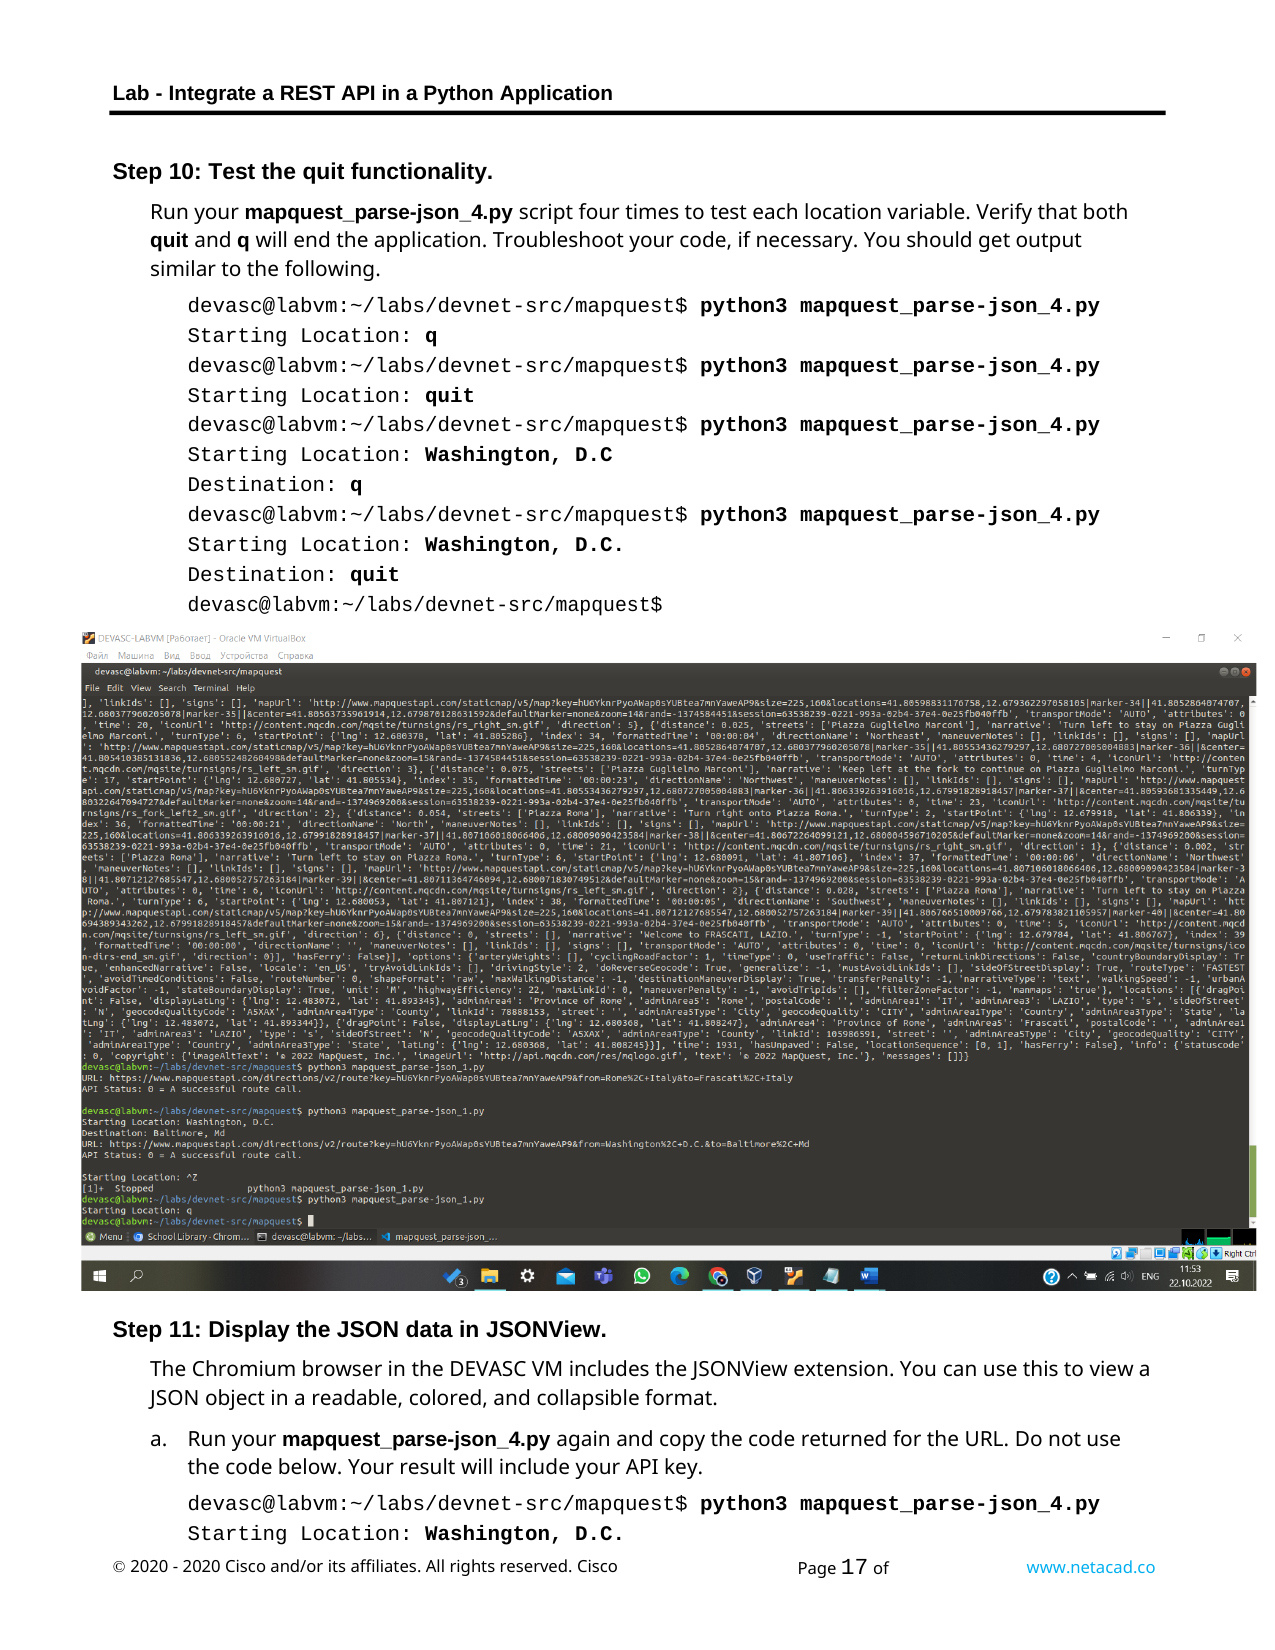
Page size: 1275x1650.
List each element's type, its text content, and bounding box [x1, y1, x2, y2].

text devasc@labvm:~/labs/devnet-src/mapquest$ python3 mapquest_parse-json_4.py [187, 295, 1256, 318]
text Run your mapquest_parse-json_4.py script four times to test each location variable. Verify that both quit and q will end the application. Troubleshoot your code, if necessary. You should get output similar to the following. [150, 197, 1129, 282]
subtitle Step 11: Display the JSON data in JSONView. [112, 1316, 1256, 1342]
text devasc@labvm:~/labs/devnet-src/mapquest$ python3 mapquest_parse-json_4.py [187, 1493, 1256, 1517]
list Run your mapquest_parse-json_4.py again and copy the code returned for the URL. Do not use the code below. Your result will include your API key. [150, 1424, 1122, 1481]
text Starting Location: Washington, D.C [187, 444, 1256, 468]
text devasc@labvm:~/labs/devnet-src/mapquest$ python3 mapquest_parse-json_4.py [187, 504, 1256, 528]
subtitle Step 10: Test the quit functionality. [112, 158, 1256, 185]
text Destination: q [187, 474, 1256, 498]
picture [81, 629, 1257, 1291]
text Starting Location: q [187, 325, 1256, 348]
text The Chromium browser in the DEVASC VM includes the JSONView extension. You can use this to view a JSON object in a readable, colored, and collapsible format. [150, 1354, 1163, 1411]
text Starting Location: quit [187, 384, 1256, 408]
text Starting Location: Washington, D.C. [187, 1523, 1256, 1547]
text devasc@labvm:~/labs/devnet-src/mapquest$ python3 mapquest_parse-json_4.py [187, 414, 1256, 438]
text Starting Location: Washington, D.C. Destination: quit devasc@labvm:~/labs/devnet-src/mapquest$ [187, 534, 688, 617]
text devasc@labvm:~/labs/devnet-src/mapquest$ python3 mapquest_parse-json_4.py [187, 355, 1256, 378]
